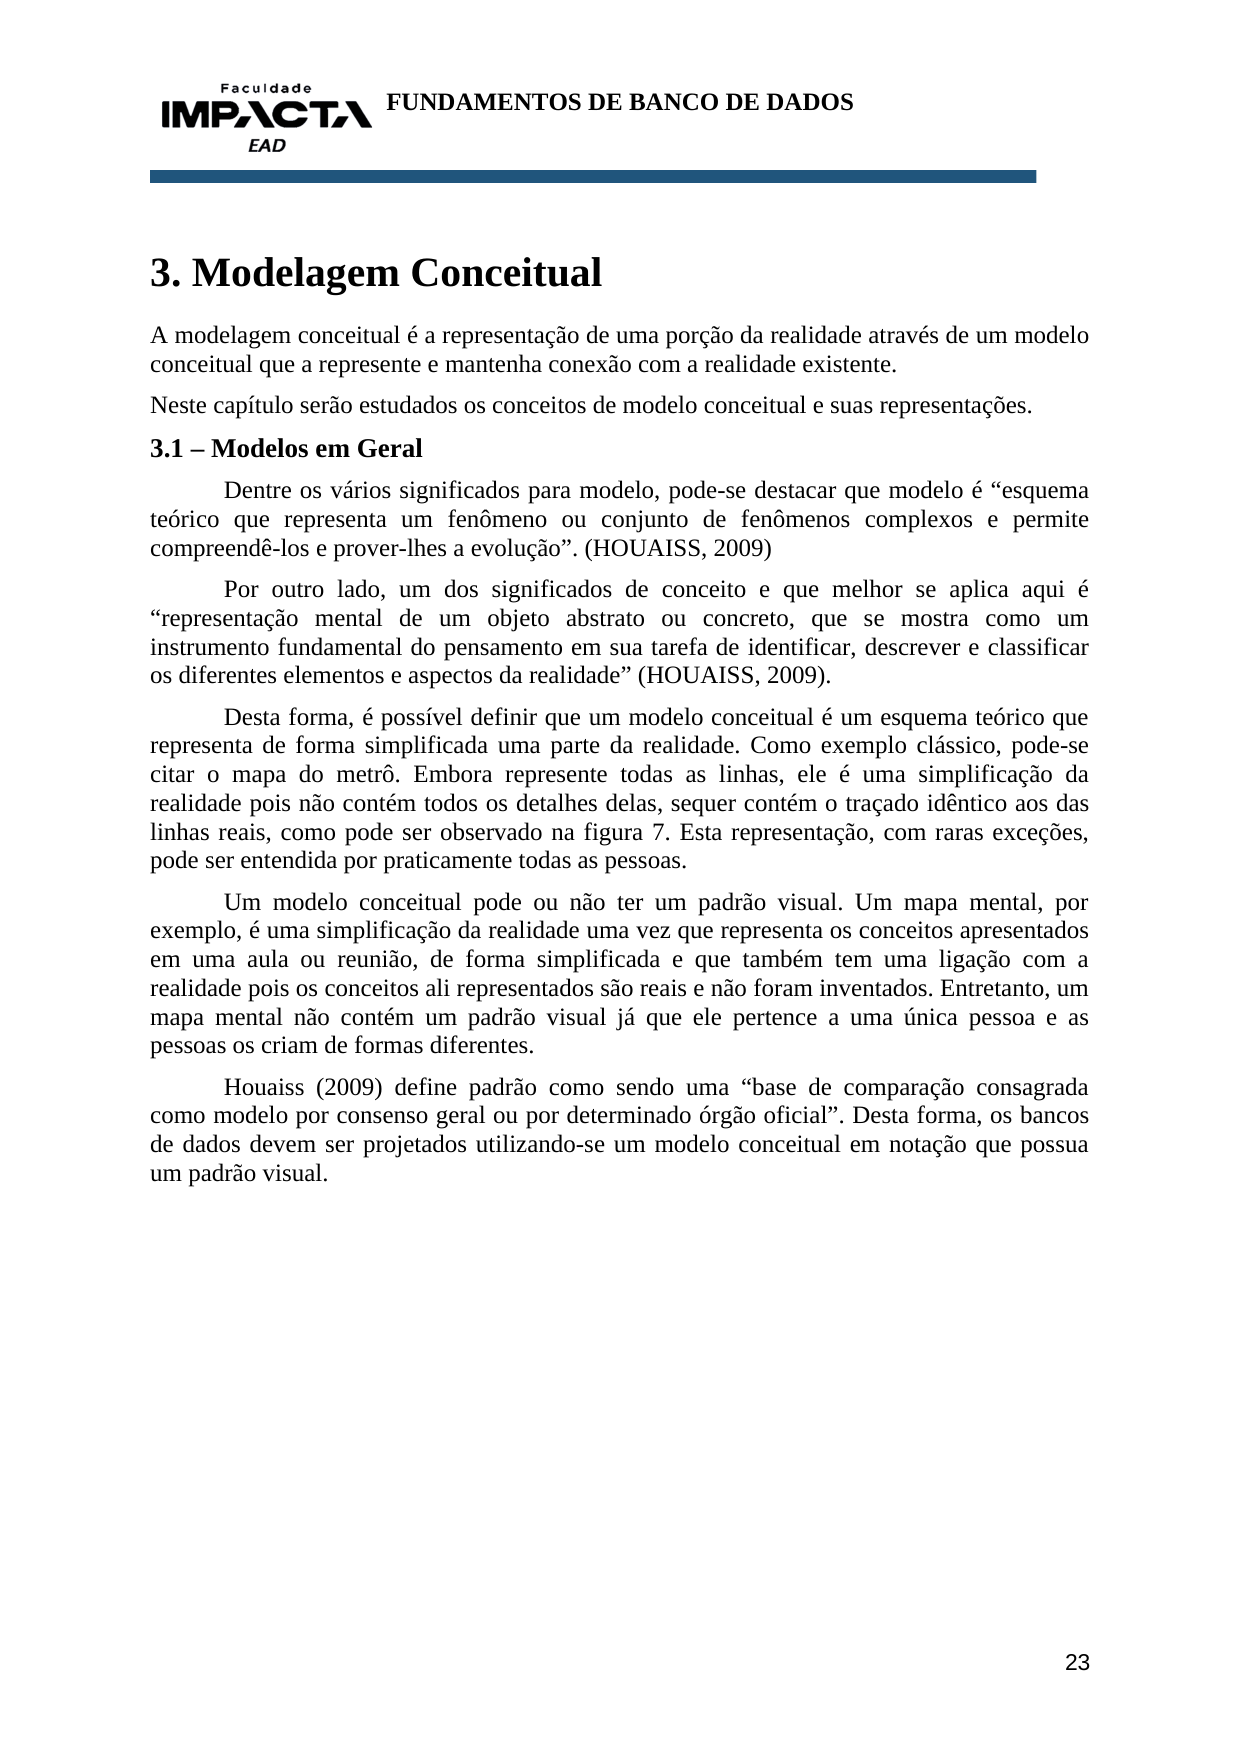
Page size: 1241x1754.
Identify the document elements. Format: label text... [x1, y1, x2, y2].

text Houaiss (2009) define padrão como sendo uma “base de comparação consagrada como modelo por consenso geral ou por determinado órgão oficial”. Desta forma, os bancos de dados devem ser projetados utilizando-se um modelo conceitual em notação que possua um padrão visual. [150, 1072, 1090, 1187]
text Um modelo conceitual pode ou não ter um padrão visual. Um mapa mental, por exemplo, é uma simplificação da realidade uma vez que representa os conceitos apresentados em uma aula ou reunião, de forma simplificada e que também tem uma ligação com a realidade pois os conceitos ali representados são reais e não foram inventados. Entretanto, um mapa mental não contém um padrão visual já que ele pertence a uma única pessoa e as pessoas os criam de formas diferentes. [150, 887, 1090, 1059]
text 3. Modelagem Conceitual [150, 248, 1090, 296]
text Desta forma, é possível definir que um modelo conceitual é um esquema teórico que representa de forma simplificada uma parte da realidade. Como exemplo clássico, pode-se citar o mapa do metrô. Embora represente todas as linhas, ele é uma simplificação da realidade pois não contém todos os detalhes delas, sequer contém o traçado idêntico aos das linhas reais, como pode ser observado na figura 7. Esta representação, com raras exceções, pode ser entendida por praticamente todas as pessoas. [150, 702, 1090, 874]
text A modelagem conceitual é a representação de uma porção da realidade através de um modelo conceitual que a represente e mantenha conexão com a realidade existente. [150, 321, 1090, 378]
text Dentre os vários significados para modelo, pode-se destacar que modelo é “esquema teórico que representa um fenômeno ou conjunto de fenômenos complexos e permite compreendê-los e prover-lhes a evolução”. (HOUAISS, 2009) [150, 476, 1090, 562]
text Neste capítulo serão estudados os conceitos de modelo conceitual e suas representações. [150, 391, 1090, 419]
picture [150, 75, 379, 161]
text 3.1 – Modelos em Geral [150, 432, 1090, 463]
text Por outro lado, um dos significados de conceito e que melhor se aplica aqui é “representação mental de um objeto abstrato ou concreto, que se mostra como um instrumento fundamental do pensamento em sua tarefa de identificar, descrever e classificar os diferentes elementos e aspectos da realidade” (HOUAISS, 2009). [150, 574, 1090, 689]
picture [150, 170, 1037, 183]
